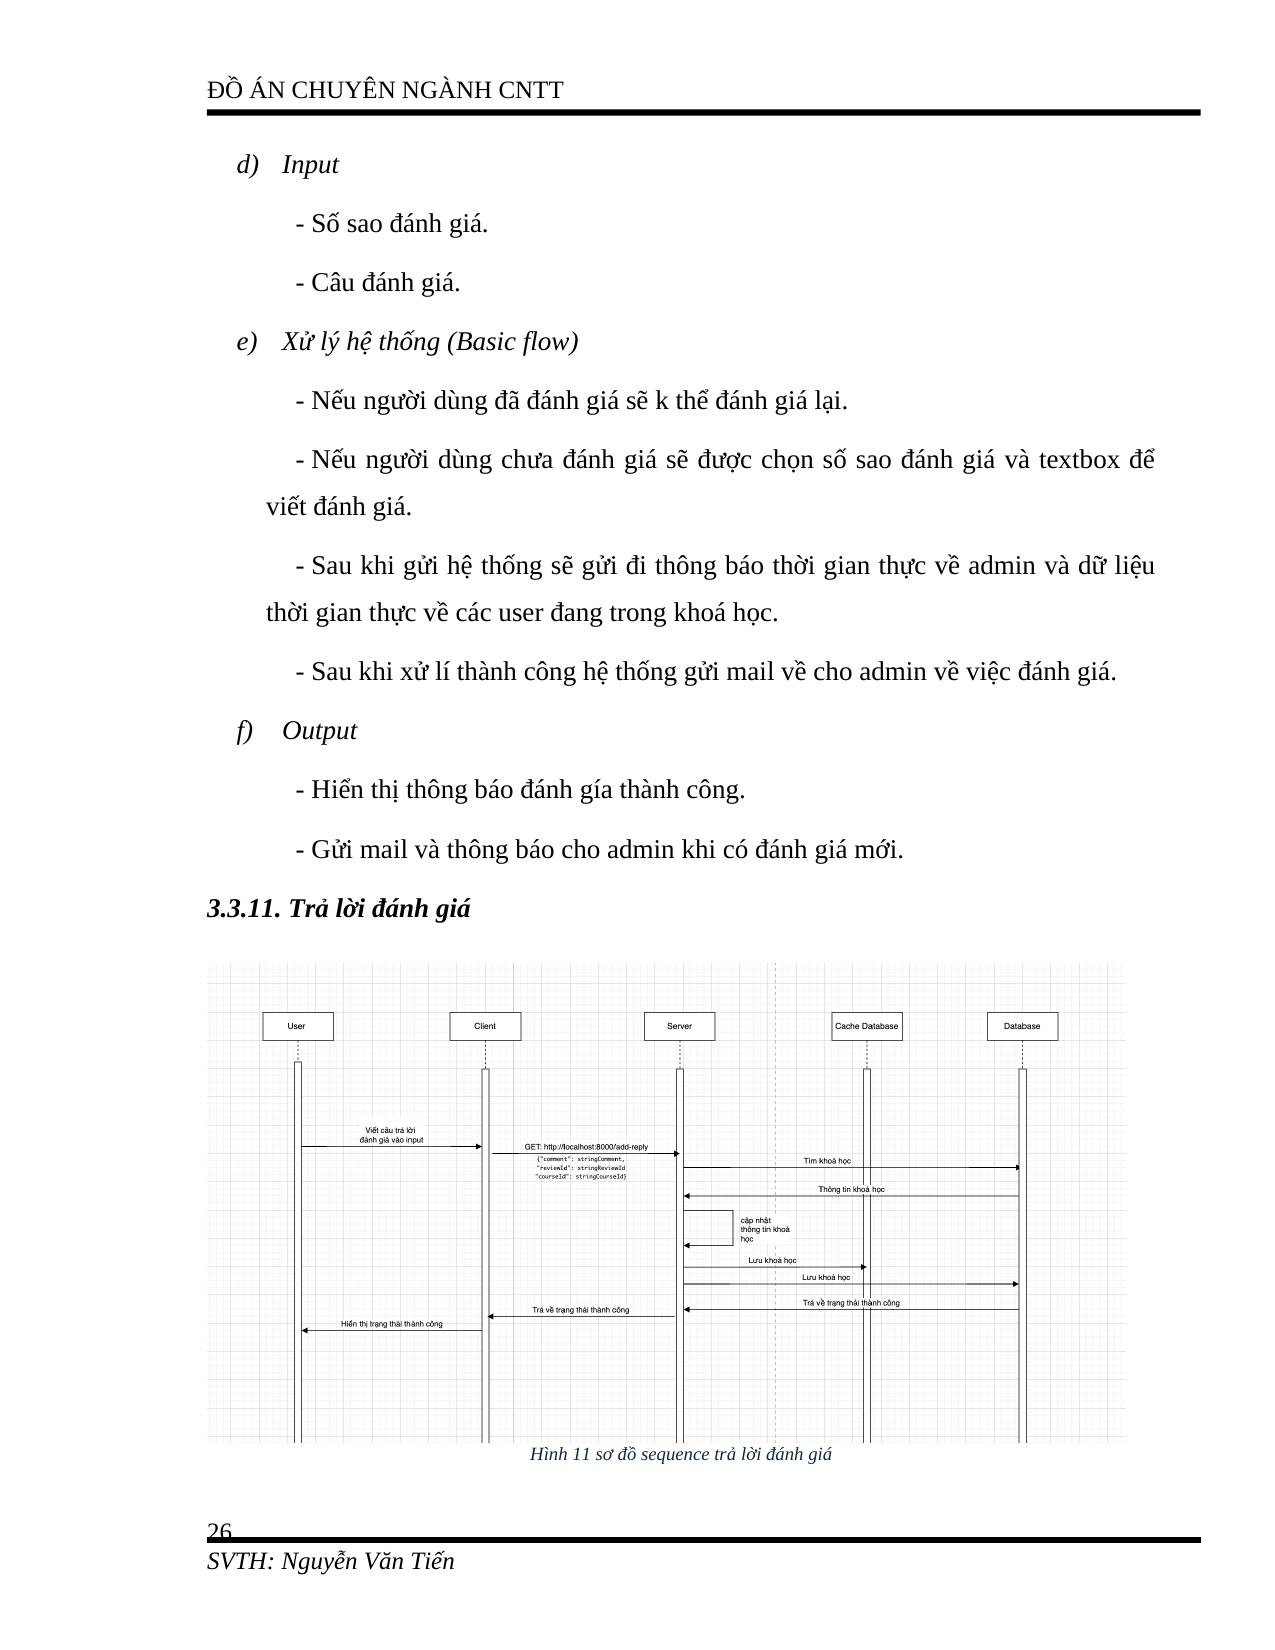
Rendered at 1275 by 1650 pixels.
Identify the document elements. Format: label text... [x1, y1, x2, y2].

subtitle Input [236, 148, 1157, 179]
subtitle Output [236, 714, 1157, 746]
text Hình 11 sơ đồ sequence trả lời đánh giá [207, 1443, 1157, 1464]
text Sau khi gửi hệ thống sẽ gửi đi thông báo thời gian thực về admin và dữ liệu thời gian thực về các user đang trong khoá học. [266, 549, 1157, 627]
text Sau khi xử lí thành công hệ thống gửi mail về cho admin về việc đánh giá. [266, 655, 1157, 686]
text Câu đánh giá. [266, 266, 1157, 297]
text Số sao đánh giá. [266, 207, 1157, 238]
subtitle Trả lời đánh giá [207, 892, 1157, 923]
text Hiển thị thông báo đánh gía thành công. [266, 773, 1157, 805]
text Nếu người dùng đã đánh giá sẽ k thể đánh giá lại. [266, 384, 1157, 416]
text Nếu người dùng chưa đánh giá sẽ được chọn số sao đánh giá và textbox để viết đánh giá. [266, 443, 1157, 521]
subtitle Xử lý hệ thống (Basic flow) [236, 325, 1157, 356]
picture [206, 963, 1127, 1443]
text Gửi mail và thông báo cho admin khi có đánh giá mới. [266, 833, 1157, 864]
